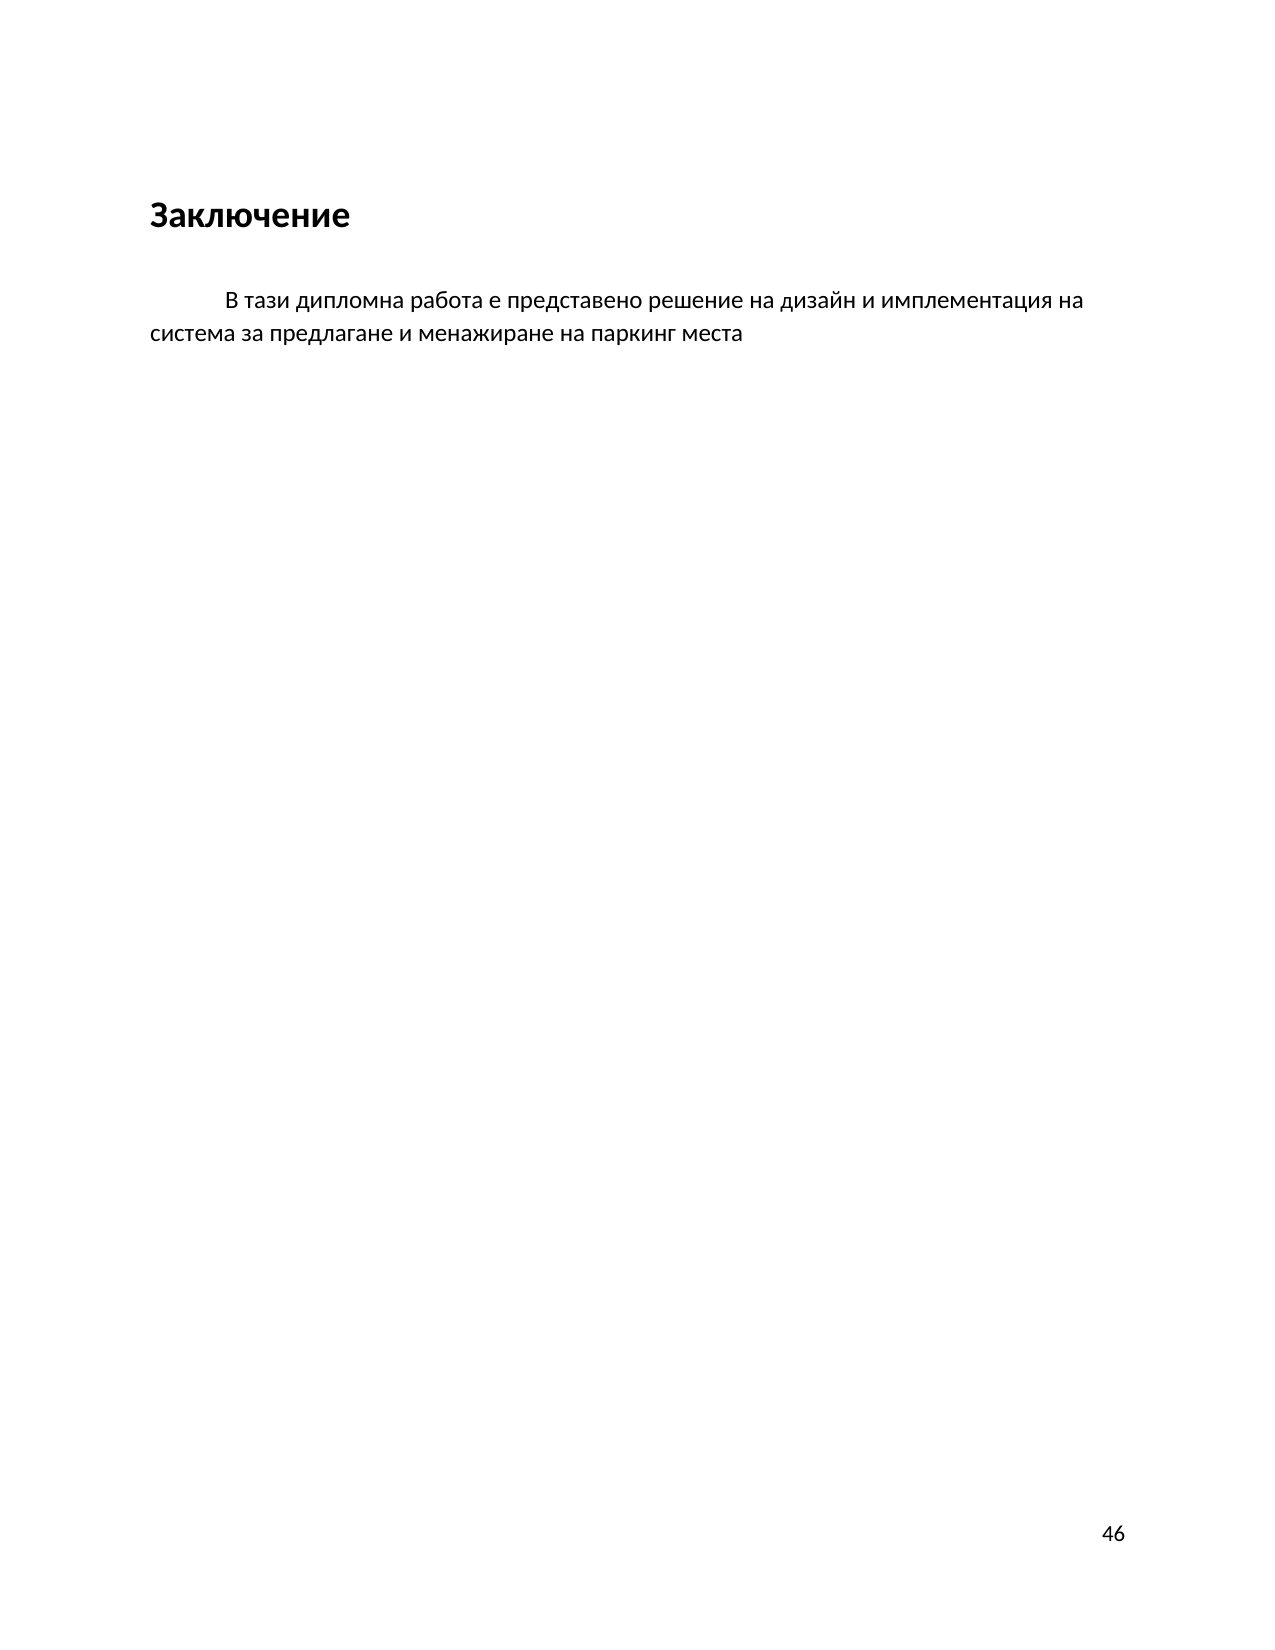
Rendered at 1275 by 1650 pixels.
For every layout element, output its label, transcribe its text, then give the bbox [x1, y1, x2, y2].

text В тази дипломна работа е представено решение на дизайн и имплементация на система за предлагане и менажиране на паркинг места [150, 284, 1125, 348]
subtitle Заключение [150, 191, 1125, 236]
